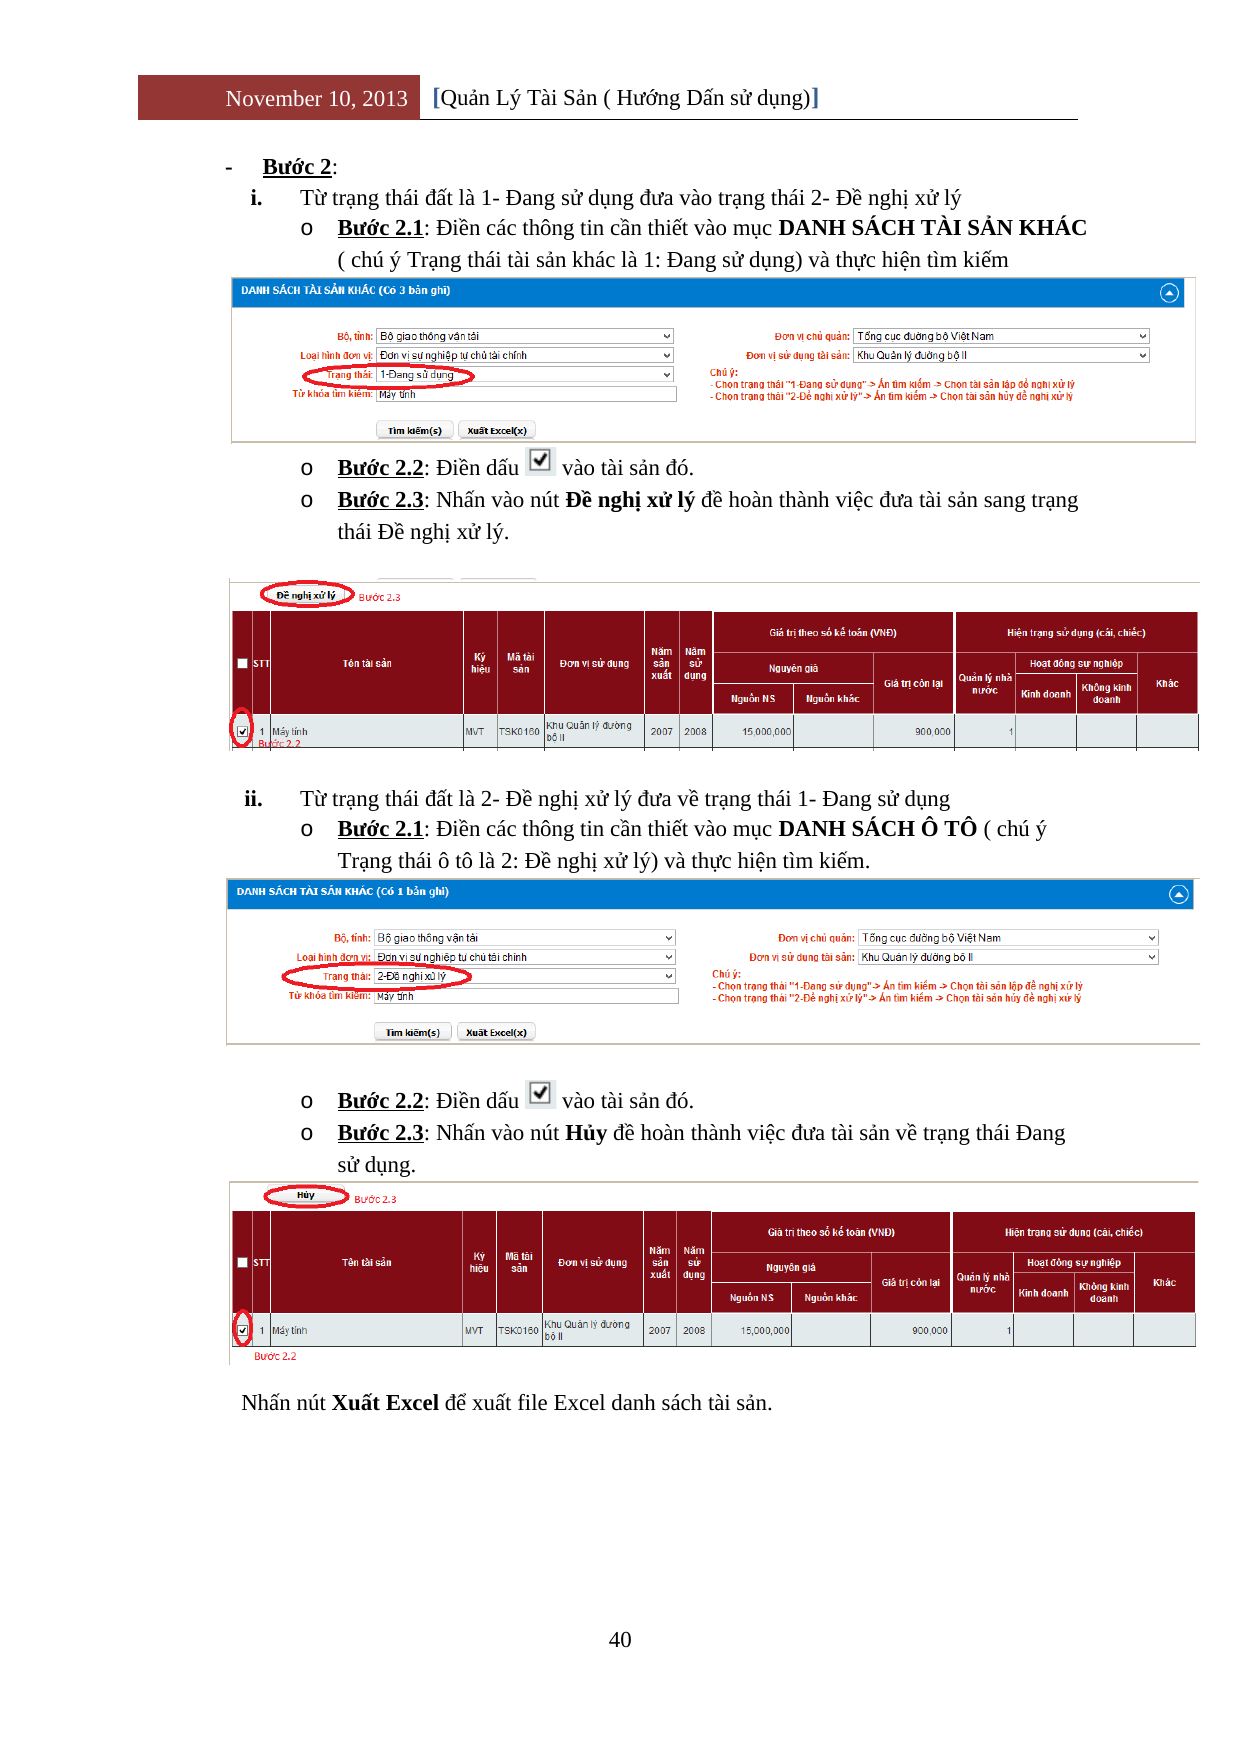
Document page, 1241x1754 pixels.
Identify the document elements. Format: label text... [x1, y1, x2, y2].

list Bước 2.2: Điền dấu vào tài sản đó. [300, 447, 1090, 482]
picture [525, 1080, 557, 1109]
list Bước 2.3: Nhấn vào nút Đề nghị xử lý đề hoàn thành việc đưa tài sản sang trạng thái Đề nghị xử lý. [300, 486, 1090, 545]
picture [225, 877, 1200, 1046]
list Bước 2.1: Điền các thông tin cần thiết vào mục DANH SÁCH TÀI SẢN KHÁC ( chú ý Trạng thái tài sản khác là 1: Đang sử dụng) và thực hiện tìm kiếm [300, 214, 1090, 272]
list Từ trạng thái đất là 1- Đang sử dụng đưa vào trạng thái 2- Đề nghị xử lý [262, 183, 1090, 210]
list Bước 2.2: Điền dấu vào tài sản đó. [300, 1080, 1090, 1115]
list Từ trạng thái đất là 2- Đề nghị xử lý đưa về trạng thái 1- Đang sử dụng [262, 785, 1090, 811]
picture [225, 276, 1199, 444]
picture [225, 578, 1200, 751]
list Bước 2.3: Nhấn vào nút Hủy đề hoàn thành việc đưa tài sản về trạng thái Đang sử dụng. [300, 1119, 1090, 1178]
picture [225, 1181, 1199, 1365]
list Bước 2.1: Điền các thông tin cần thiết vào mục DANH SÁCH Ô TÔ ( chú ý Trạng thái ô tô là 2: Đề nghị xử lý) và thực hiện tìm kiếm. [300, 815, 1090, 873]
text Nhấn nút Xuất Excel để xuất file Excel danh sách tài sản. [166, 1389, 1090, 1415]
picture [525, 447, 557, 476]
list Bước 2: [225, 153, 1090, 180]
